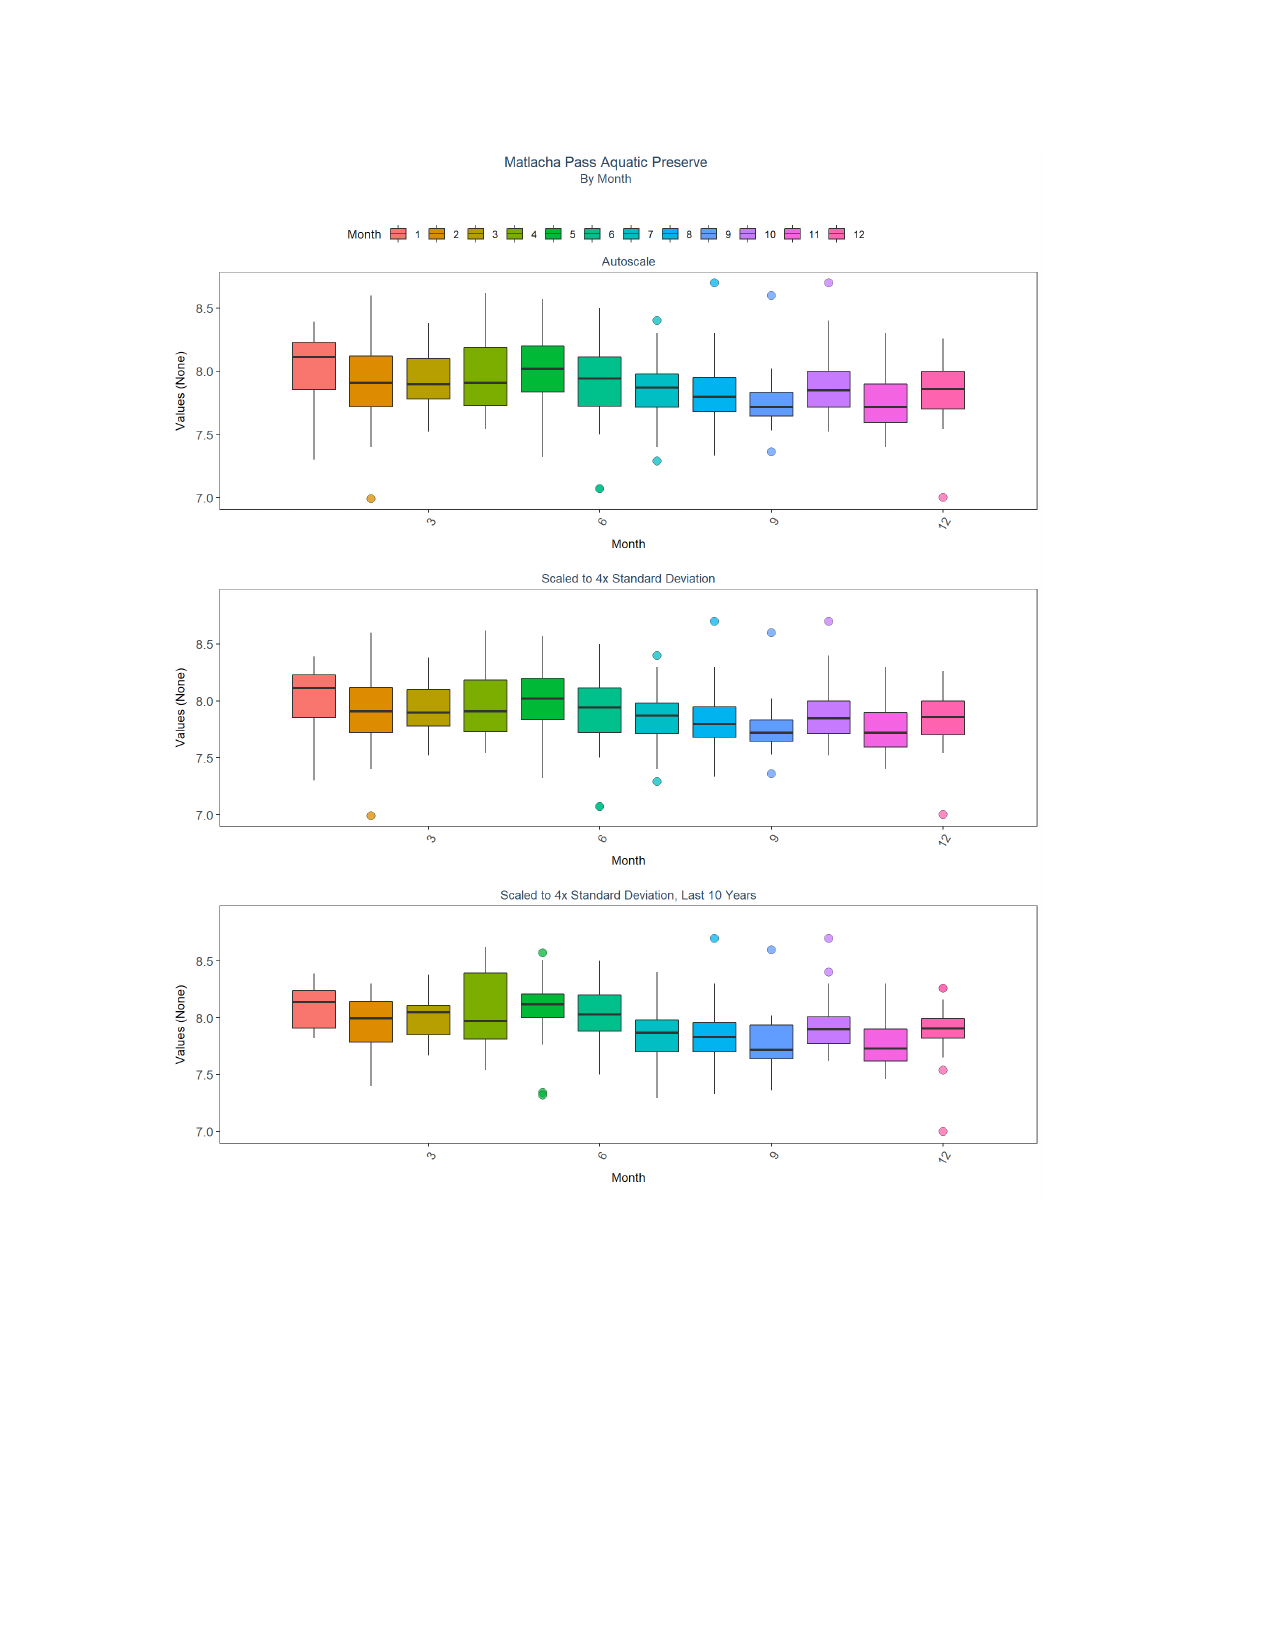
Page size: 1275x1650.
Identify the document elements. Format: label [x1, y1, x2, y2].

picture [168, 150, 1044, 1200]
